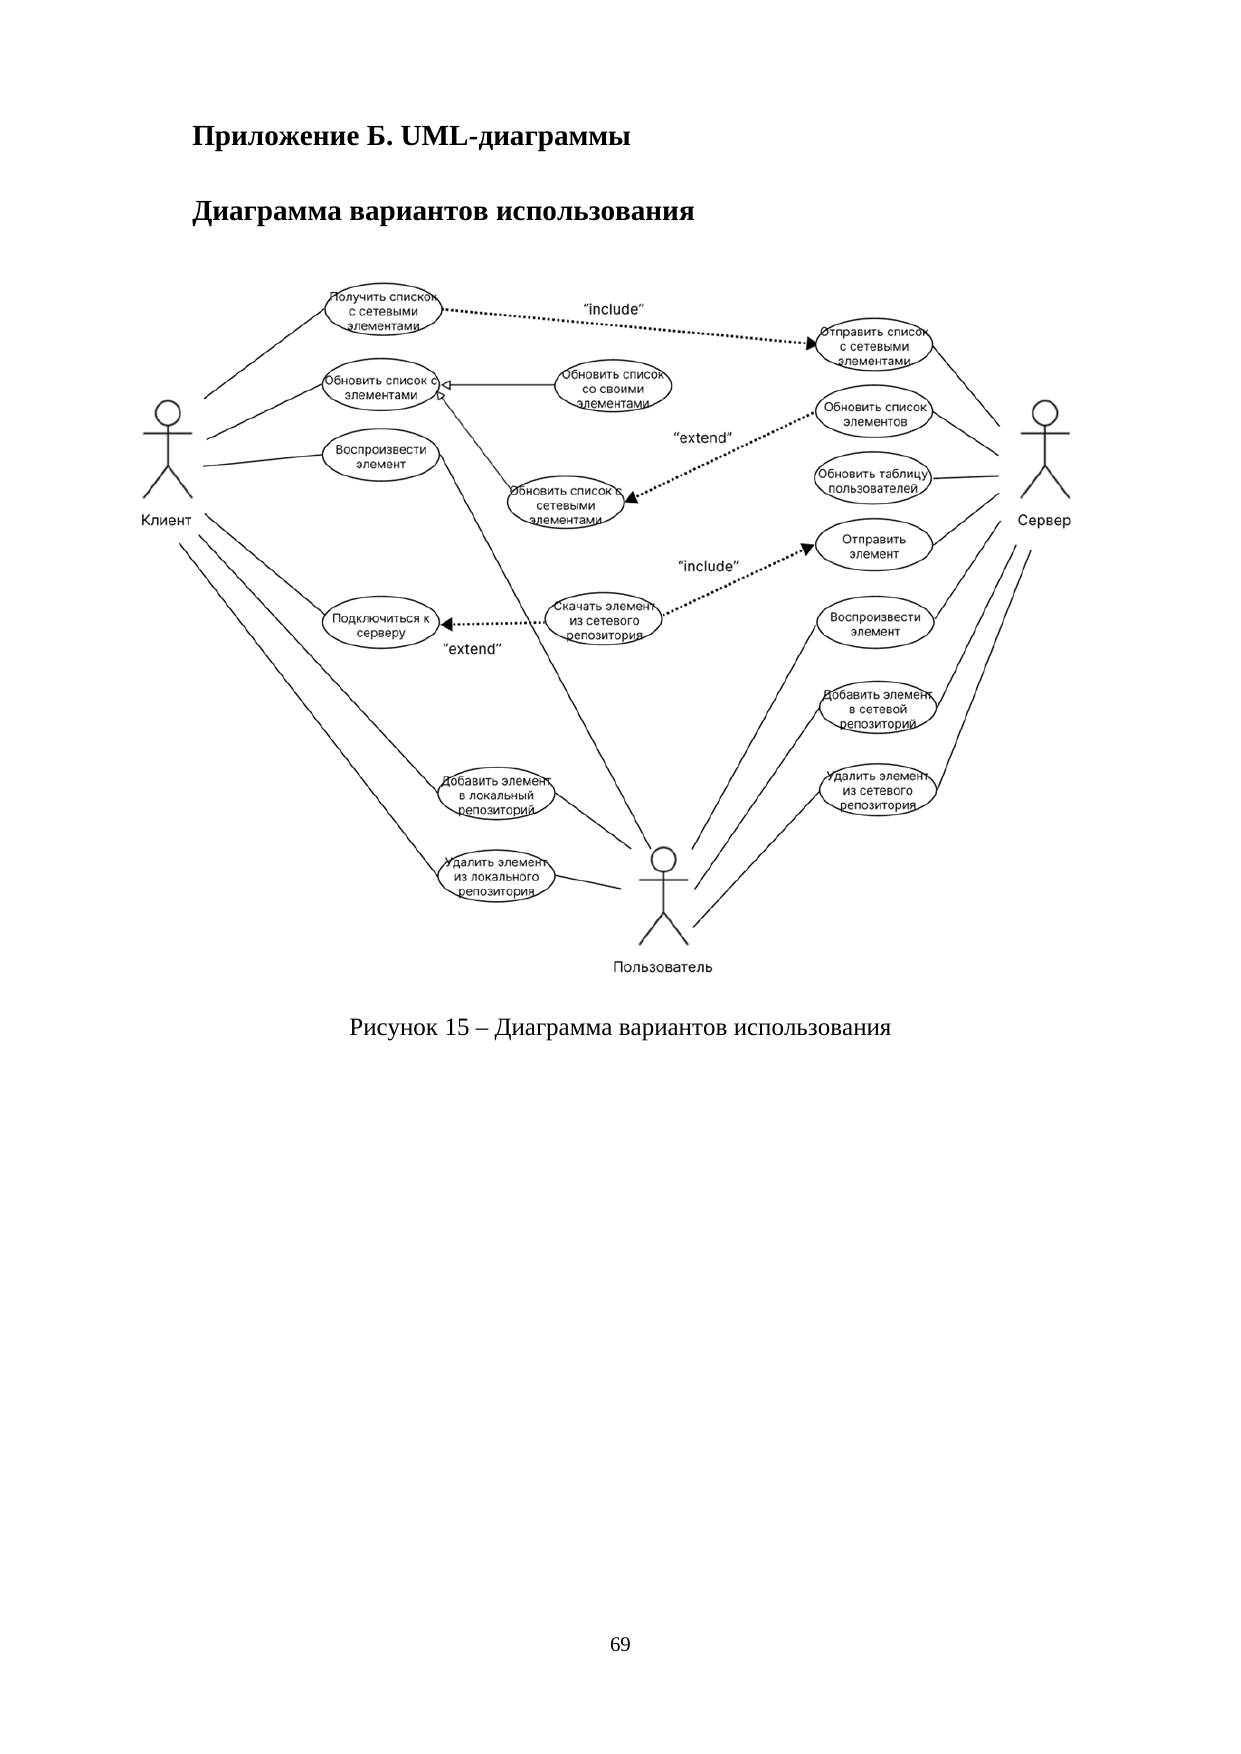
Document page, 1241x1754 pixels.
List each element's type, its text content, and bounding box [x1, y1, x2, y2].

subtitle Приложение Б. UML-диаграммы [177, 118, 1152, 152]
subtitle Диаграмма вариантов использования [118, 193, 1152, 227]
text Рисунок 15 – Диаграмма вариантов использования [118, 1012, 1122, 1041]
picture [132, 268, 1108, 984]
